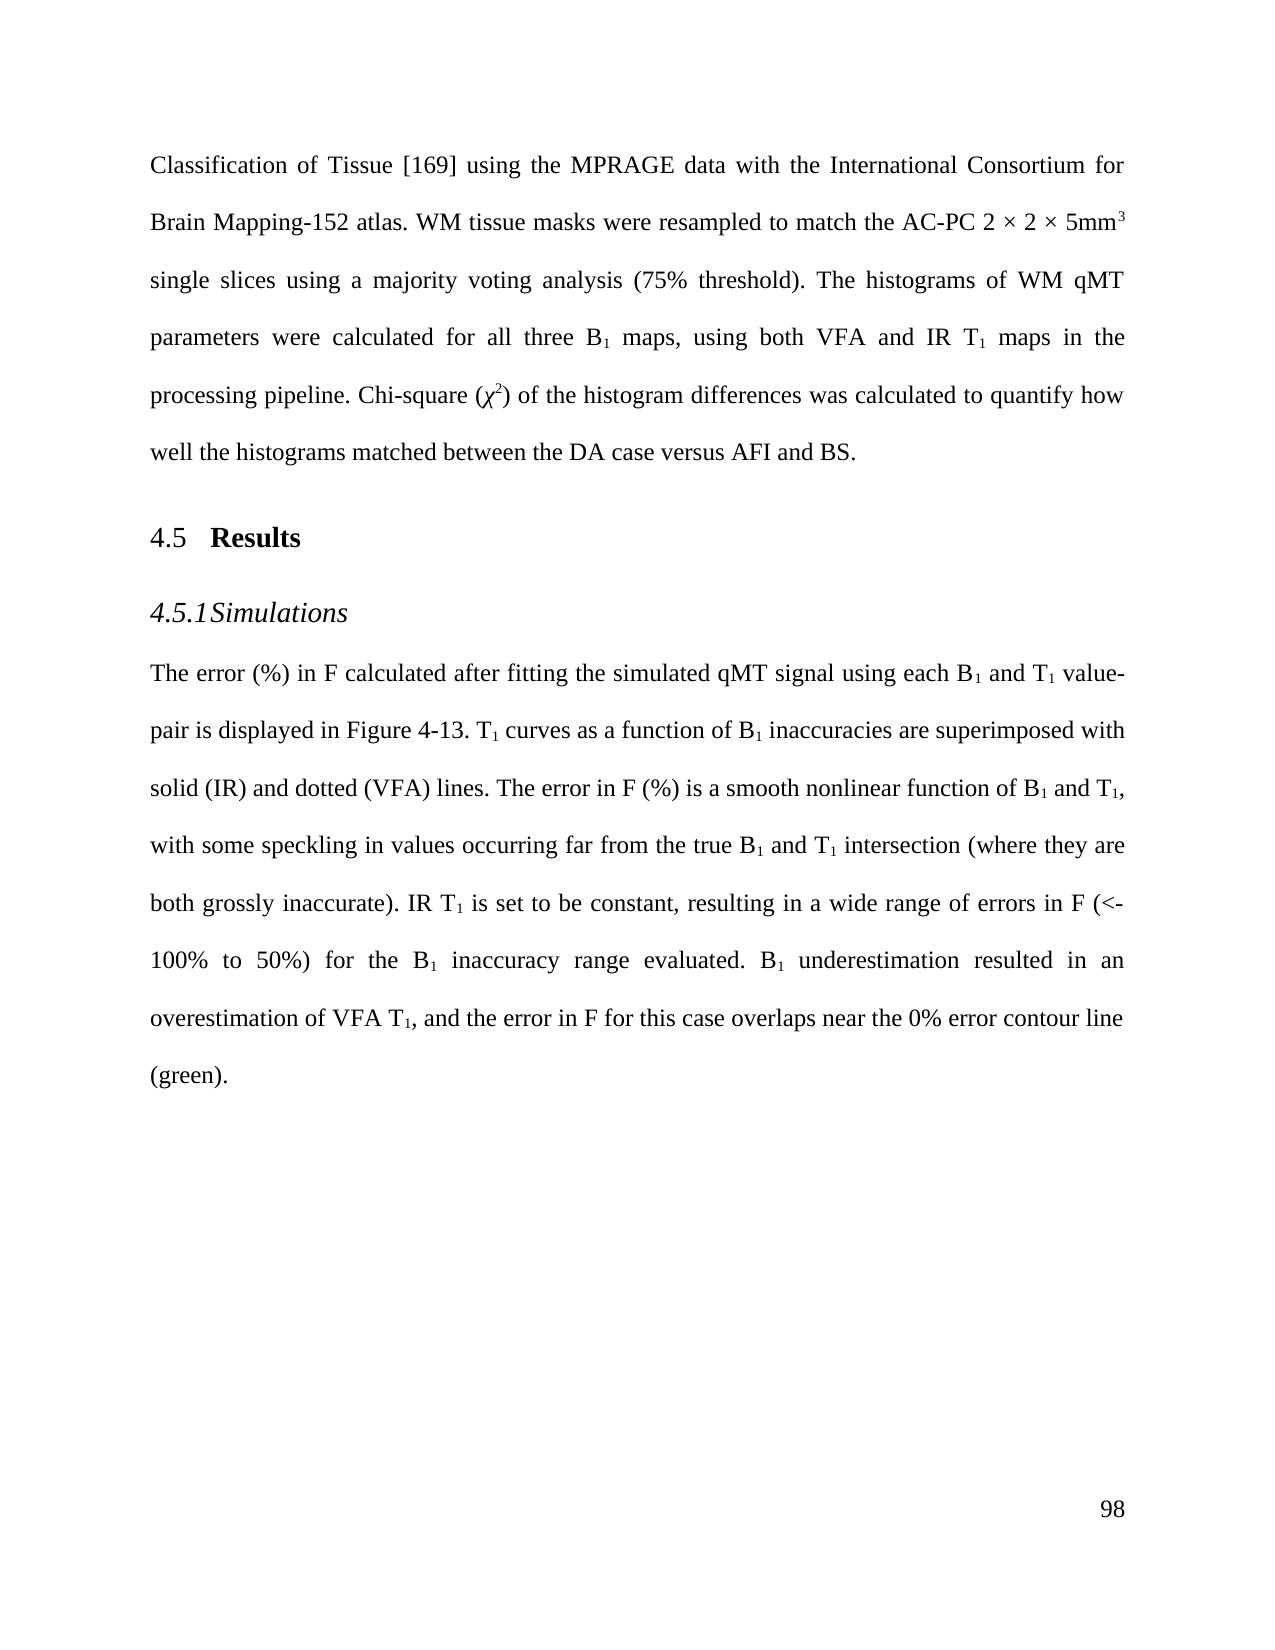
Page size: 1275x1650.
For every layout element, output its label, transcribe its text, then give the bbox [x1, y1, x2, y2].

subtitle Simulations [150, 595, 1125, 629]
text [150, 150, 1125, 466]
subtitle Results [150, 520, 1125, 553]
